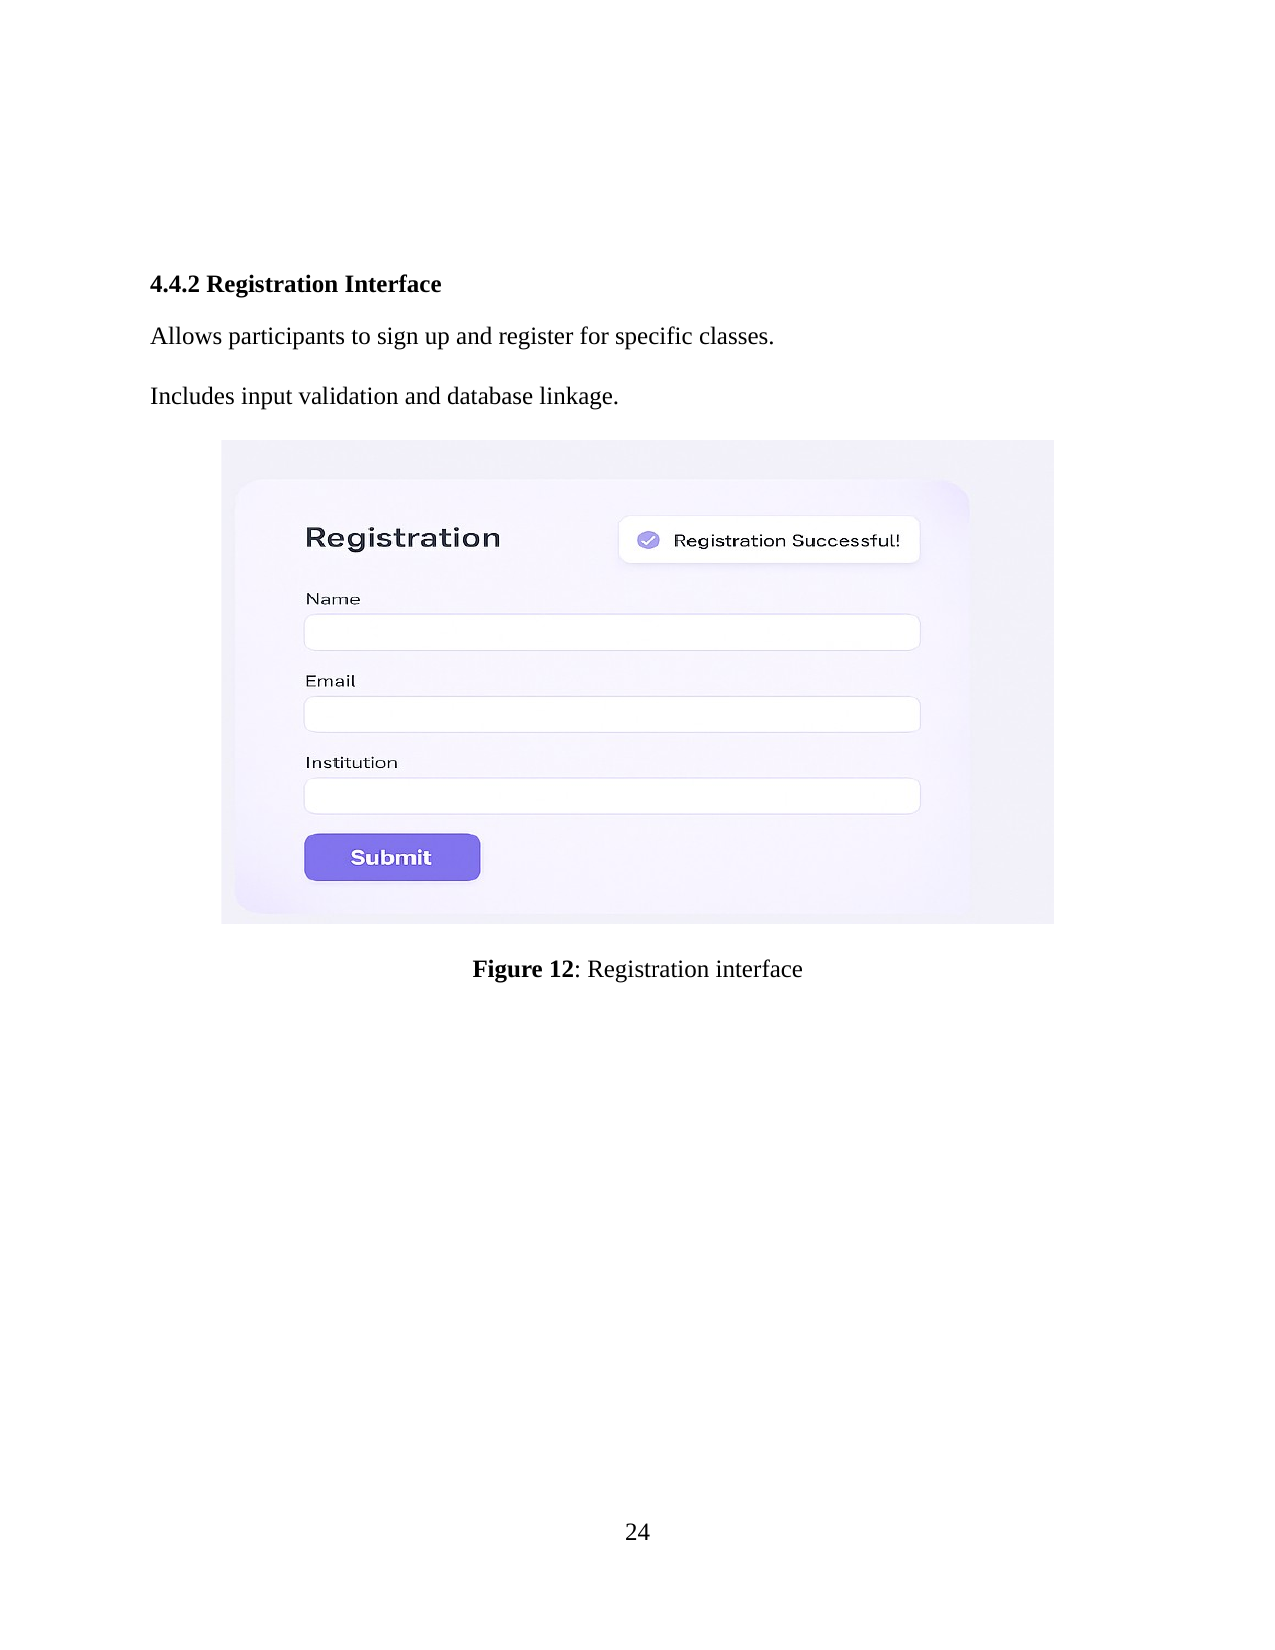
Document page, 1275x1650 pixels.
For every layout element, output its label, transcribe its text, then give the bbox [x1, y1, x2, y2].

subtitle 4.4.2 Registration Interface [150, 269, 1125, 298]
text Figure 12: Registration interface [150, 954, 1125, 983]
text Includes input validation and database linkage. [150, 381, 1125, 409]
picture [221, 440, 1054, 924]
text Allows participants to sign up and register for specific classes. [150, 321, 1125, 350]
